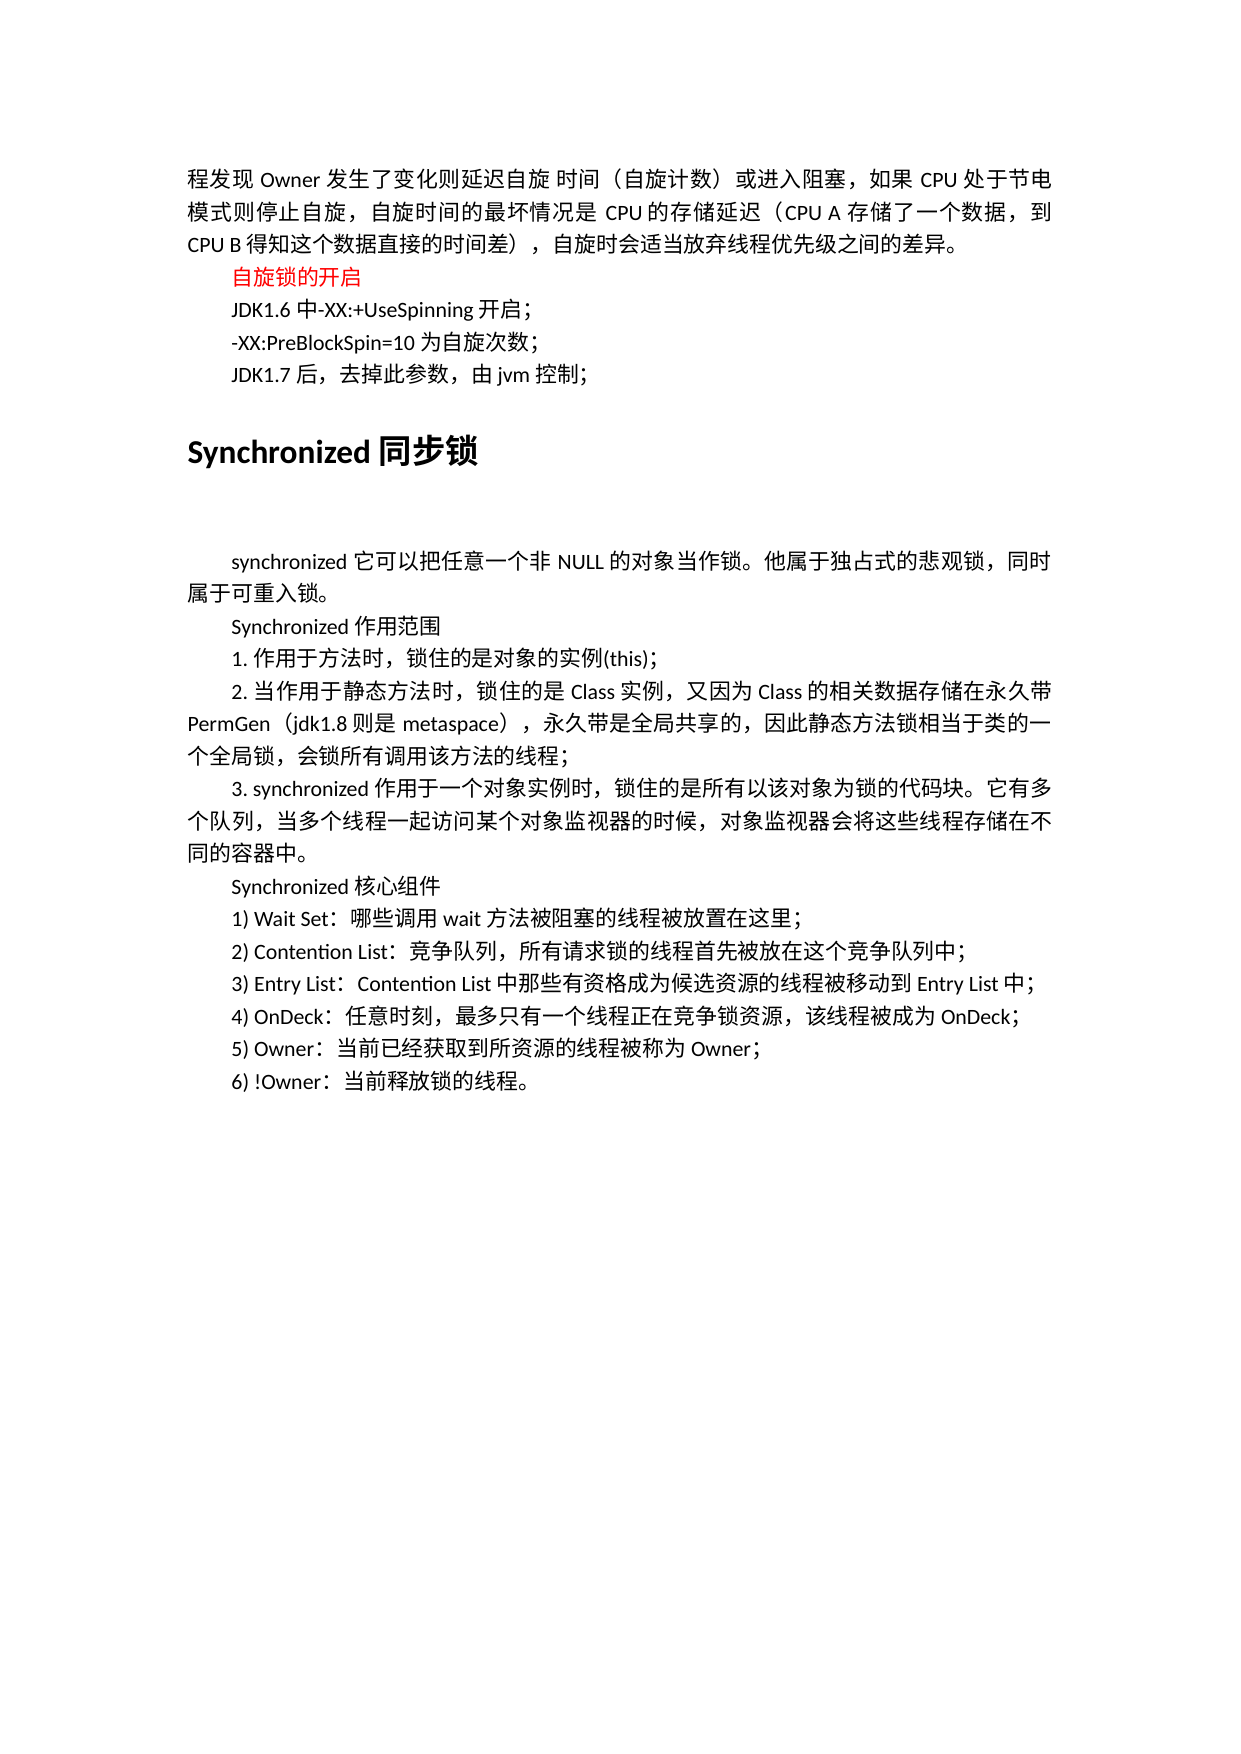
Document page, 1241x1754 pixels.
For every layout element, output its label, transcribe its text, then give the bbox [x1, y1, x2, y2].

text 1) Wait Set：哪些调用 wait 方法被阻塞的线程被放置在这里； [187, 901, 1053, 933]
text JDK1.6 中-XX:+UseSpinning 开启； [187, 292, 1053, 324]
text synchronized 它可以把任意一个非 NULL 的对象当作锁。他属于独占式的悲观锁，同时属于可重入锁。 [187, 543, 1053, 608]
text 1. 作用于方法时，锁住的是对象的实例(this)； [187, 641, 1053, 673]
text 2) Contention List：竞争队列，所有请求锁的线程首先被放在这个竞争队列中； [187, 933, 1053, 966]
text 4) OnDeck：任意时刻，最多只有一个线程正在竞争锁资源，该线程被成为 OnDeck； [187, 998, 1053, 1031]
text JDK1.7 后，去掉此参数，由 jvm 控制； [187, 357, 1053, 389]
subtitle Synchronized 同步锁 [187, 417, 1053, 482]
text 6) !Owner：当前释放锁的线程。 [187, 1063, 1053, 1096]
text 5) Owner：当前已经获取到所资源的线程被称为 Owner； [187, 1031, 1053, 1063]
text 3) Entry List：Contention List 中那些有资格成为候选资源的线程被移动到 Entry List 中； [187, 966, 1053, 998]
text Synchronized 核心组件 [187, 868, 1053, 901]
text Synchronized 作用范围 [187, 608, 1053, 641]
text 2. 当作用于静态方法时，锁住的是Class实例，又因为Class的相关数据存储在永久带PermGen（jdk1.8 则是 metaspace），永久带是全局共享的，因此静态方法锁相当于类的一个全局锁，会锁所有调用该方法的线程； [187, 673, 1053, 771]
text 3. synchronized 作用于一个对象实例时，锁住的是所有以该对象为锁的代码块。它有多个队列，当多个线程一起访问某个对象监视器的时候，对象监视器会将这些线程存储在不同的容器中。 [187, 771, 1053, 868]
text -XX:PreBlockSpin=10 为自旋次数； [187, 324, 1053, 357]
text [187, 162, 1053, 259]
text 自旋锁的开启 [187, 259, 1053, 292]
